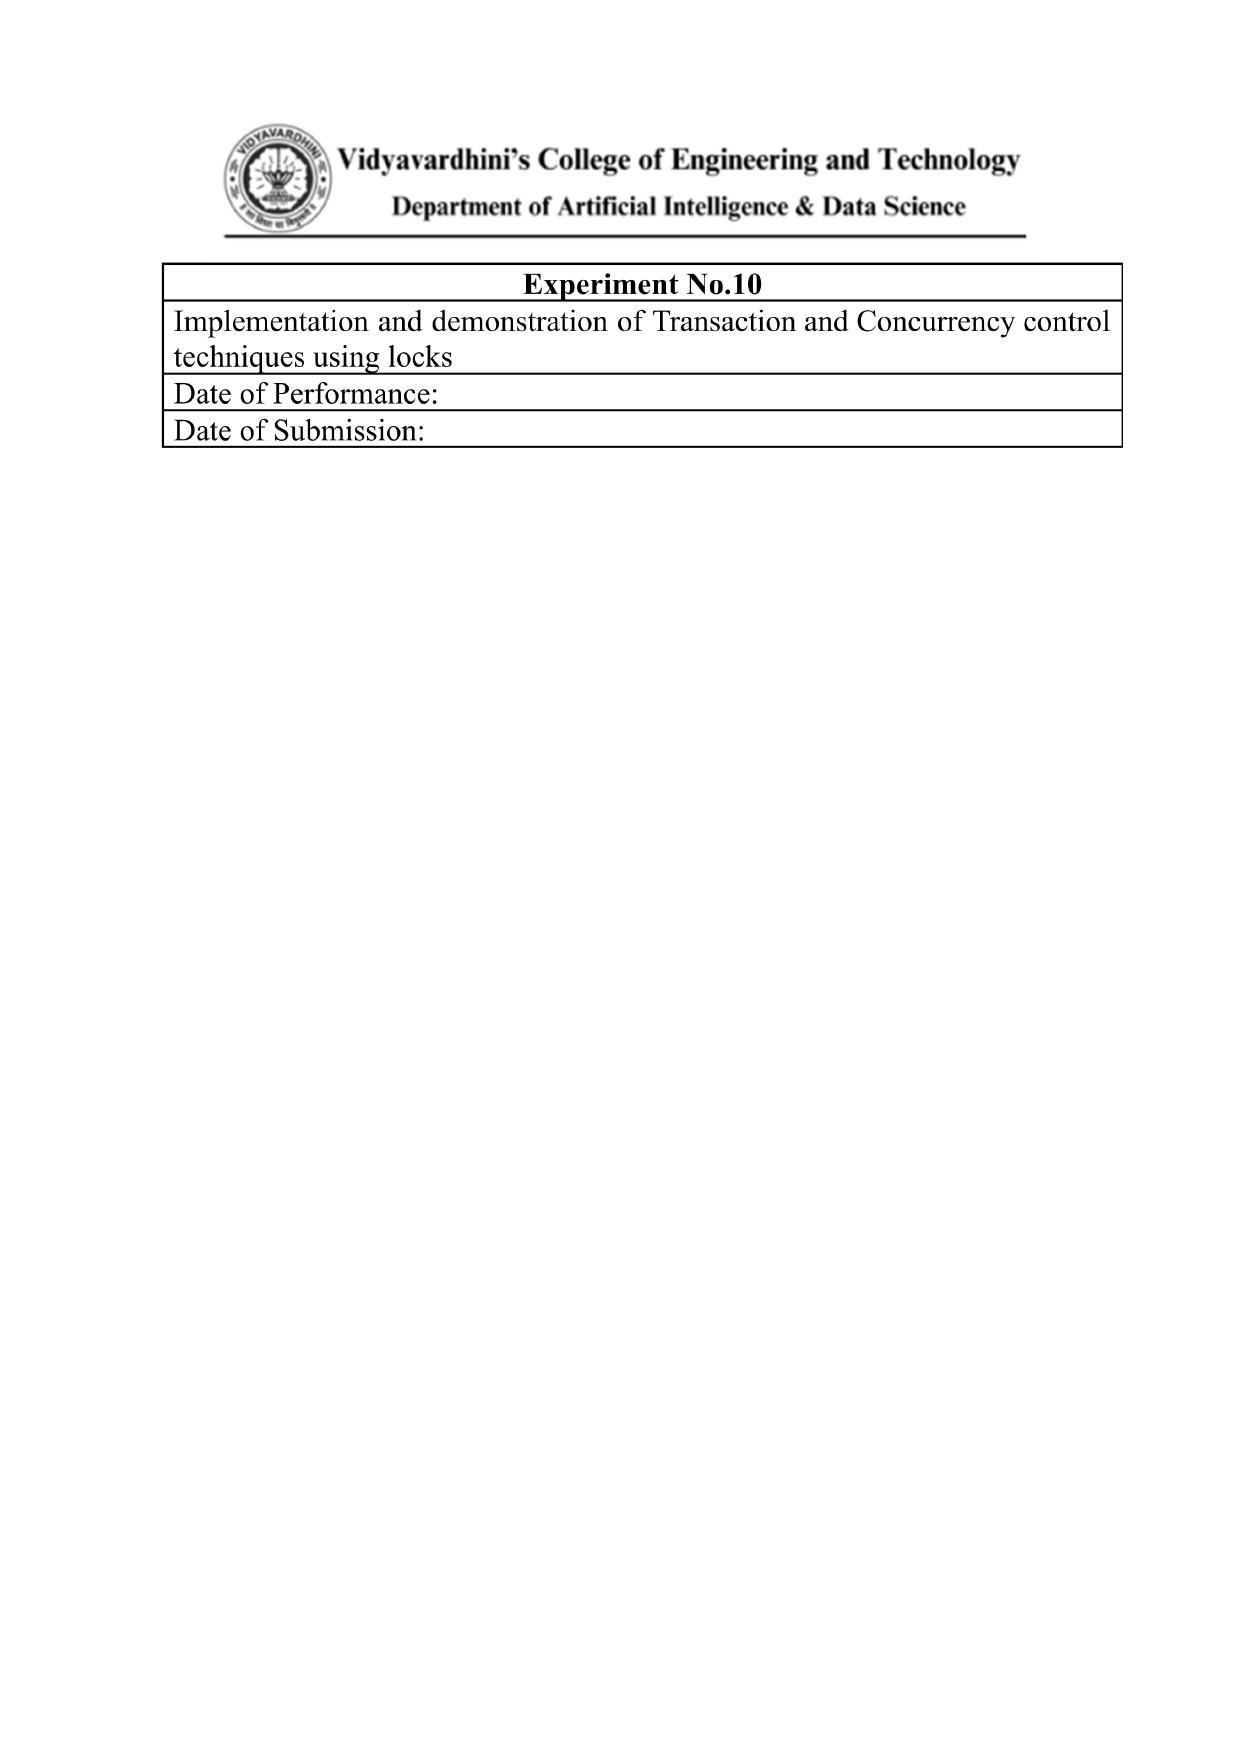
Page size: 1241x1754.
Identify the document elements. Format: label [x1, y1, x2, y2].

picture [206, 111, 1038, 261]
picture [161, 262, 1123, 448]
